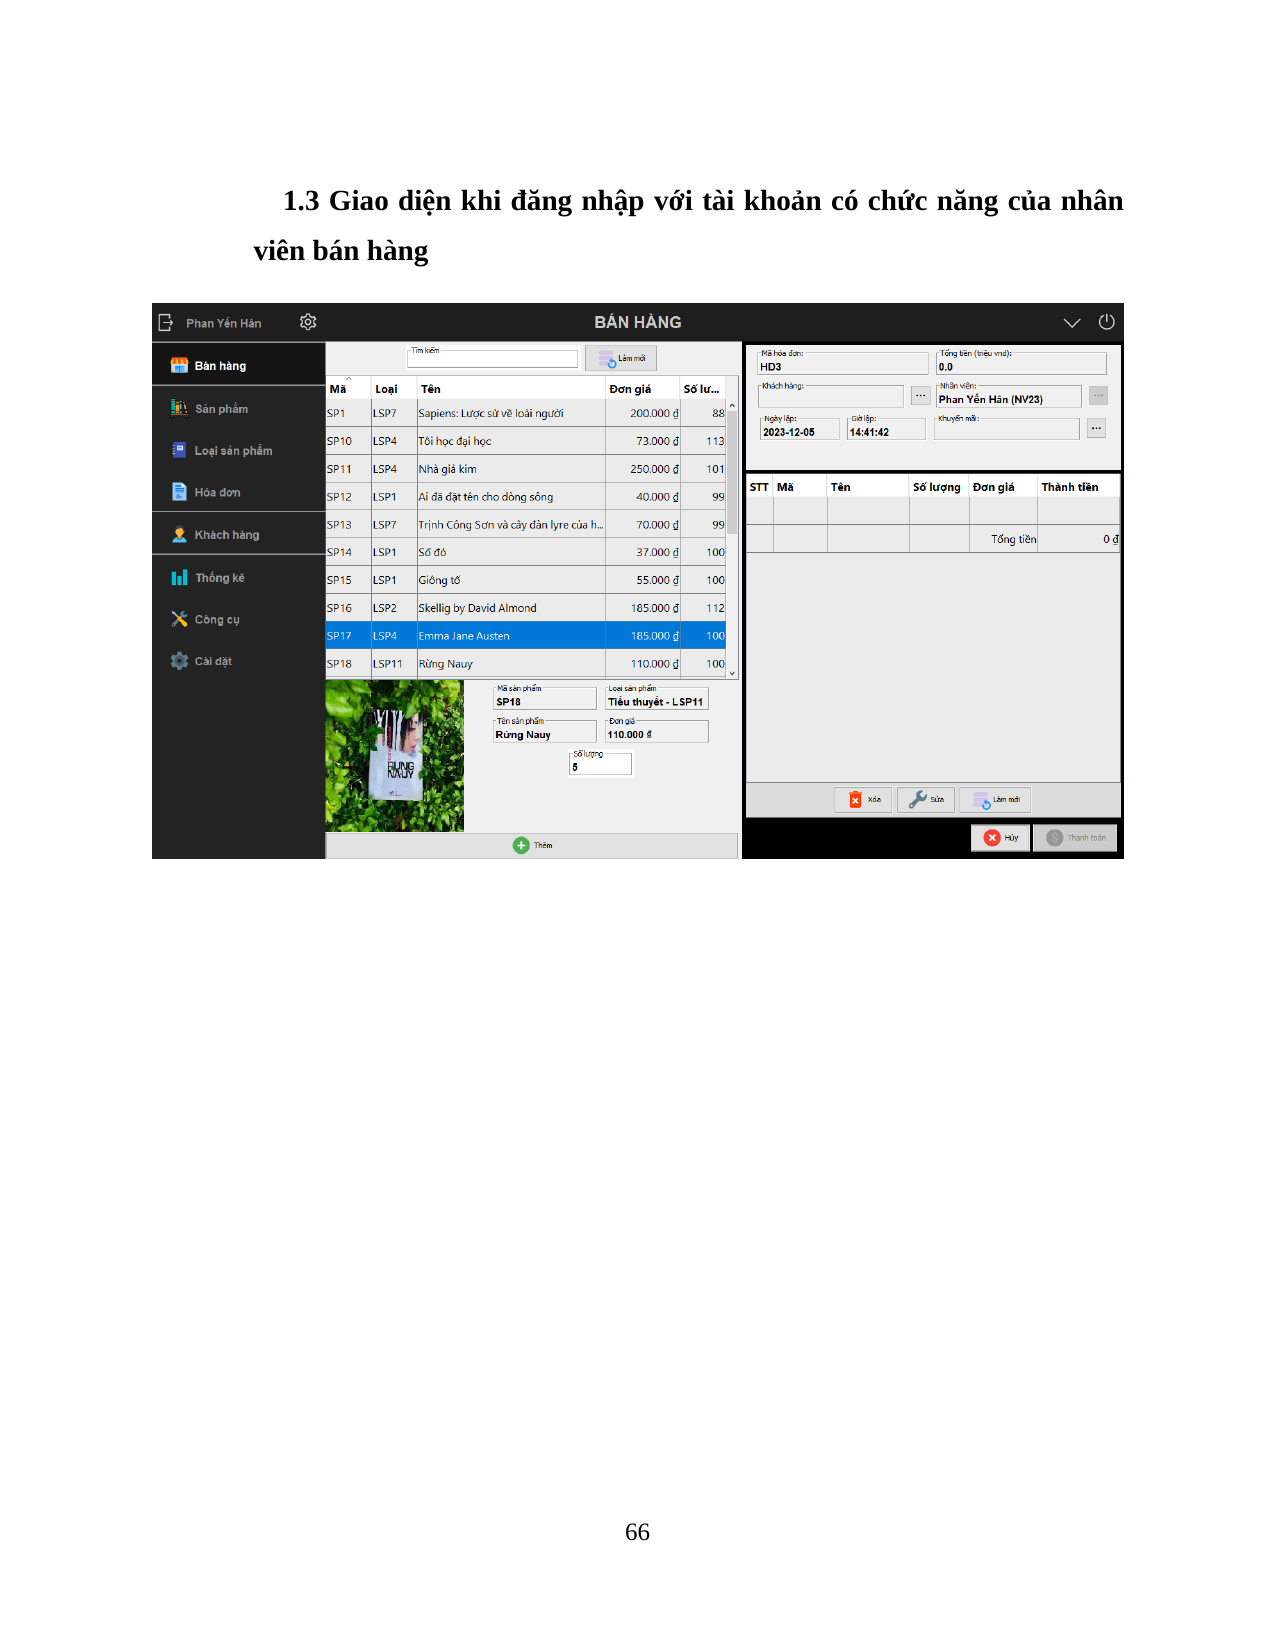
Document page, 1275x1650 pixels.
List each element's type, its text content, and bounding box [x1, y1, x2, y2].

picture [150, 300, 1125, 861]
subtitle 1.3 Giao diện khi đăng nhập với tài khoản có chức năng của nhân viên bán hàng [253, 183, 1125, 267]
